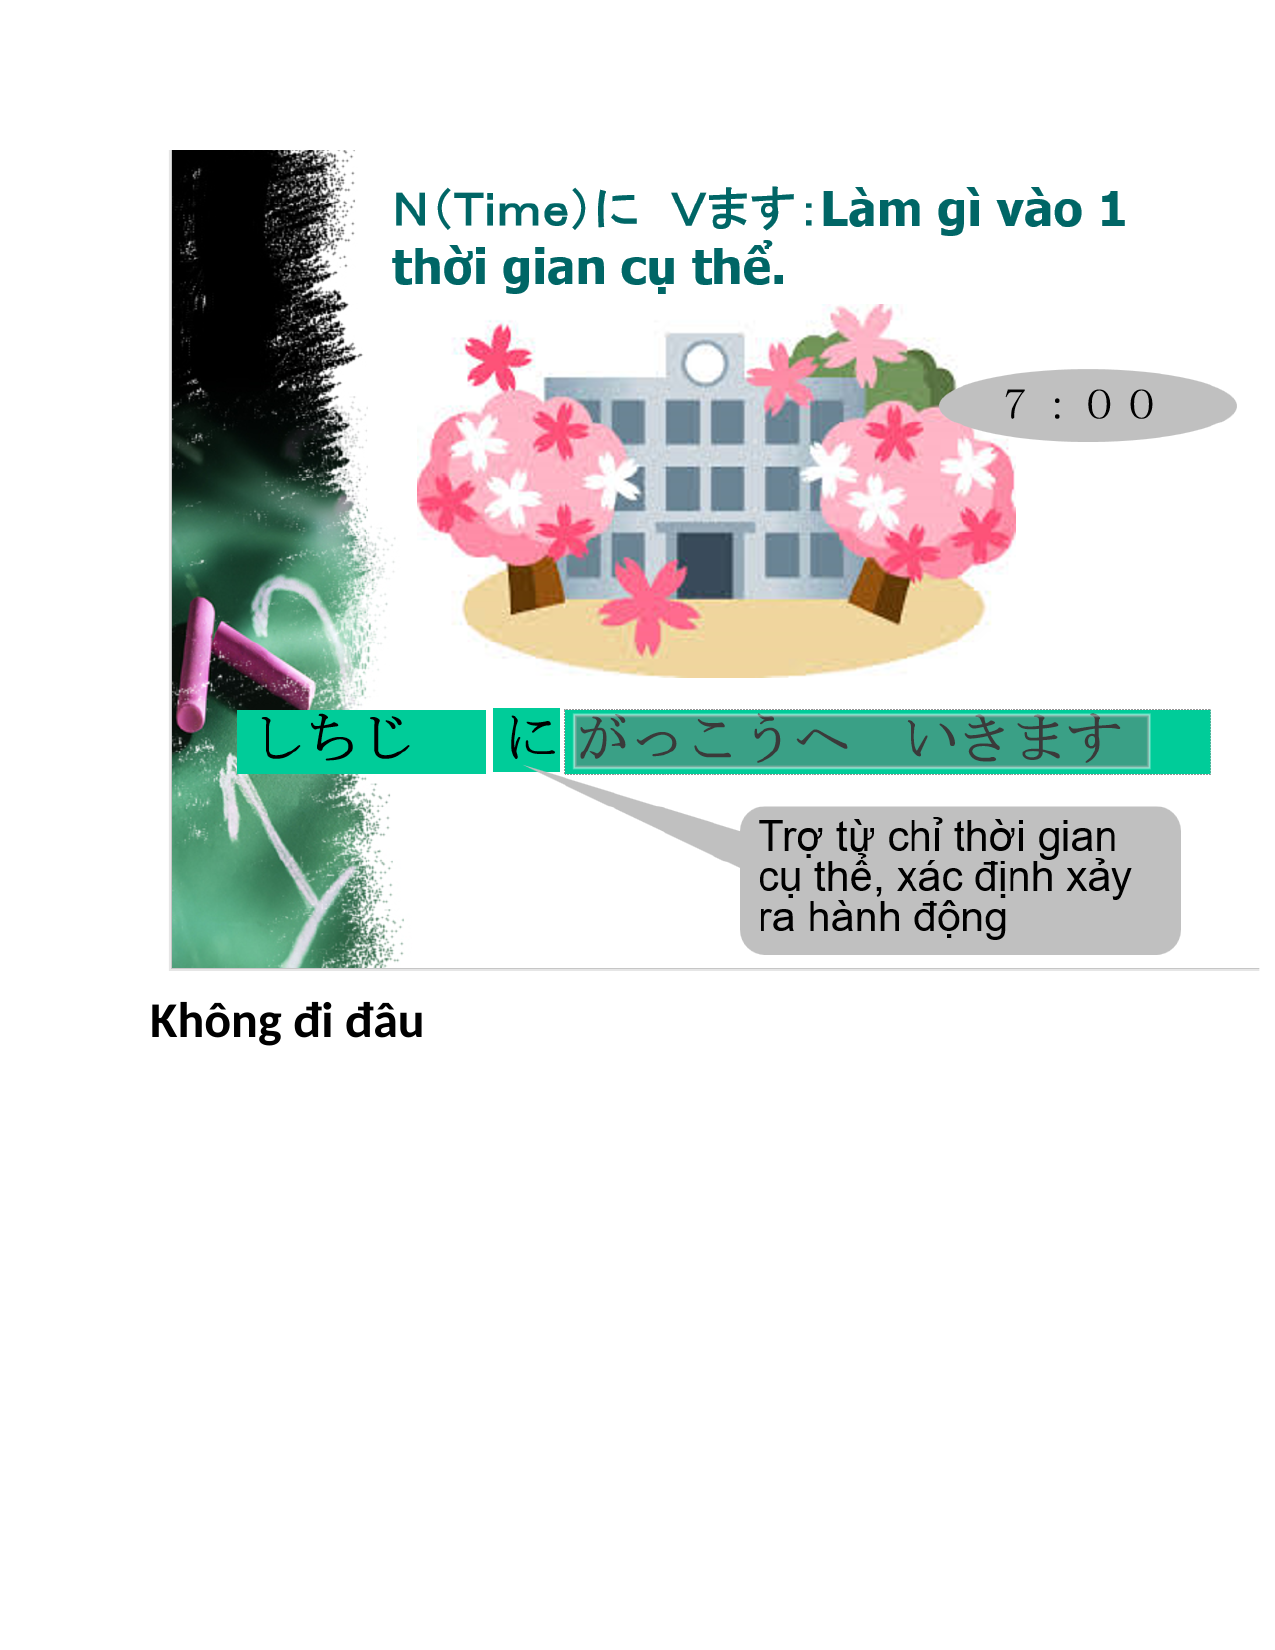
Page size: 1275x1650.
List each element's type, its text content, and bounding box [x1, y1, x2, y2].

text Không đi đâu [150, 989, 1125, 1050]
